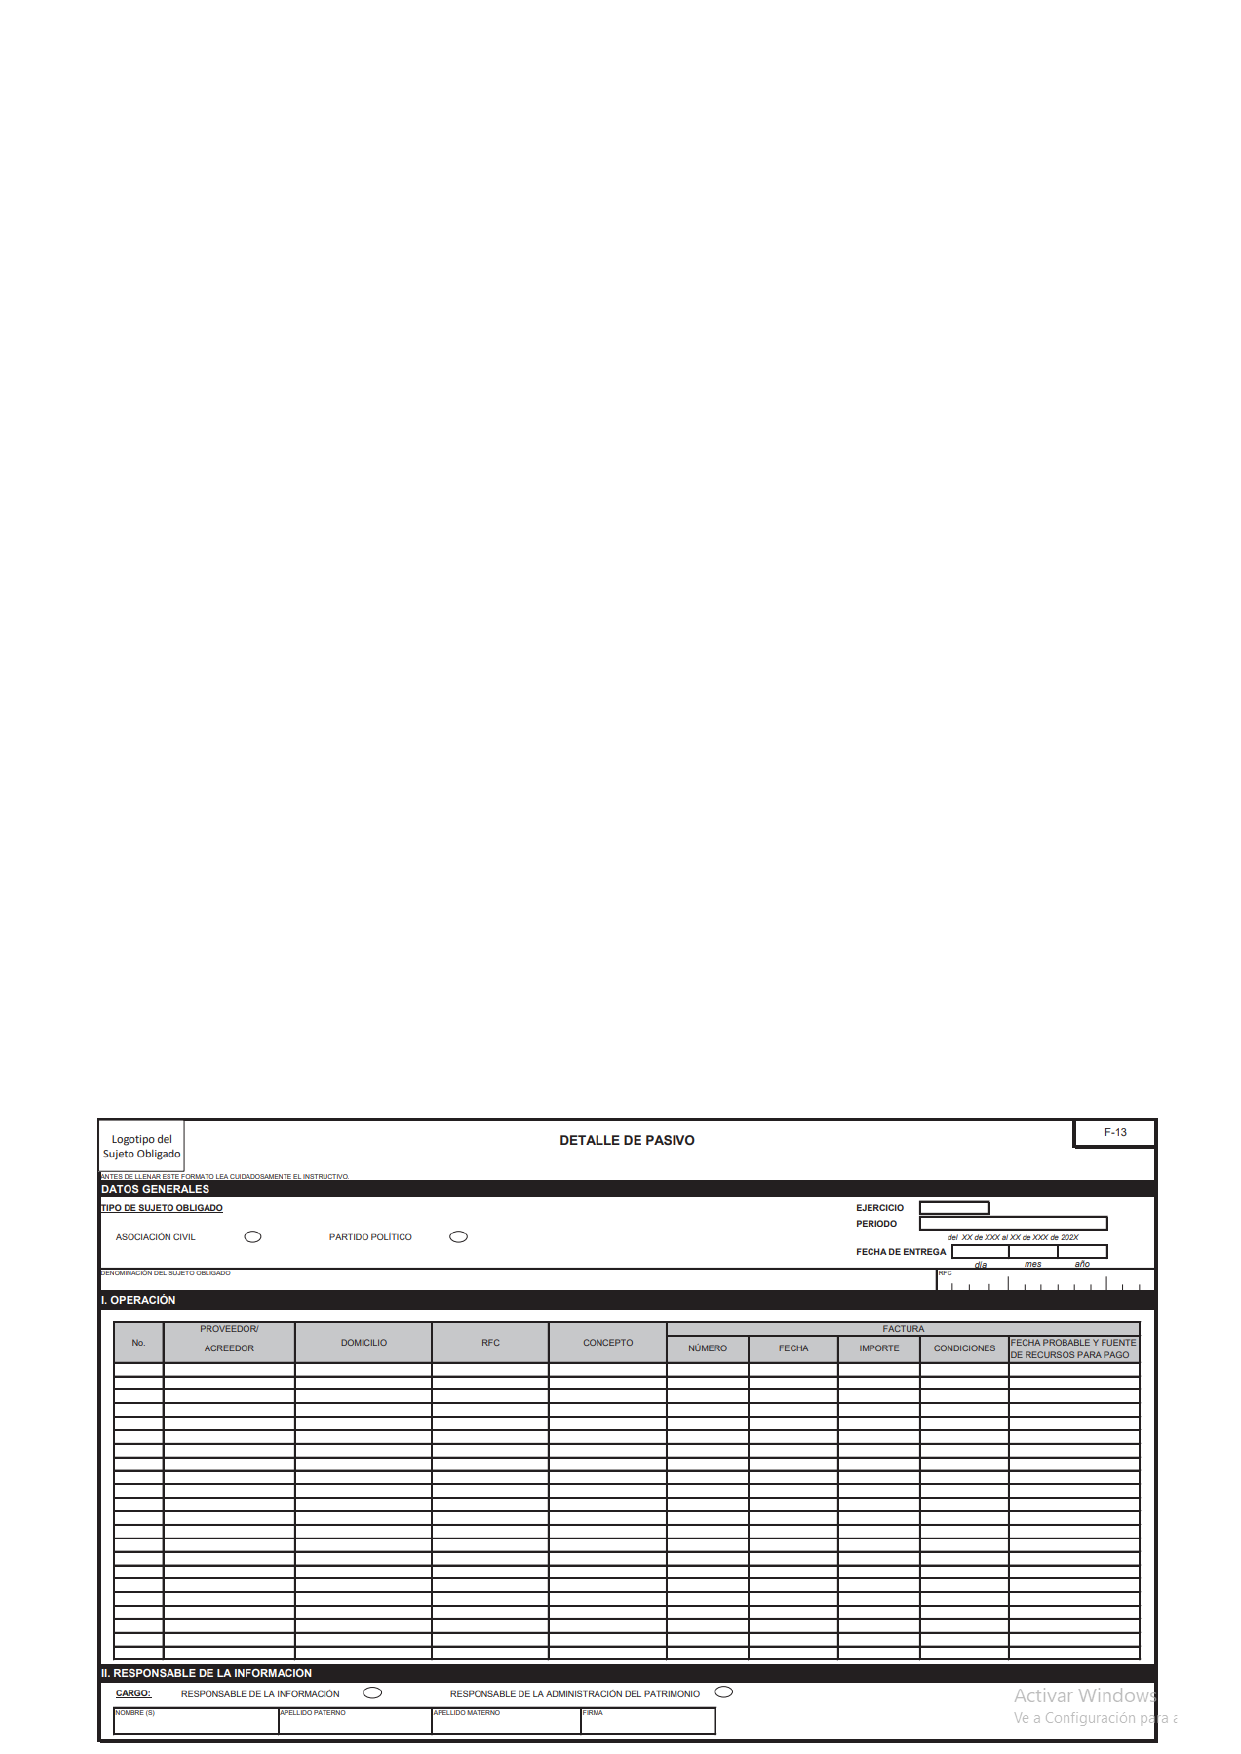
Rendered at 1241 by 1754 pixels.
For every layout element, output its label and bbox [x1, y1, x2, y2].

picture [82, 1109, 1178, 1754]
